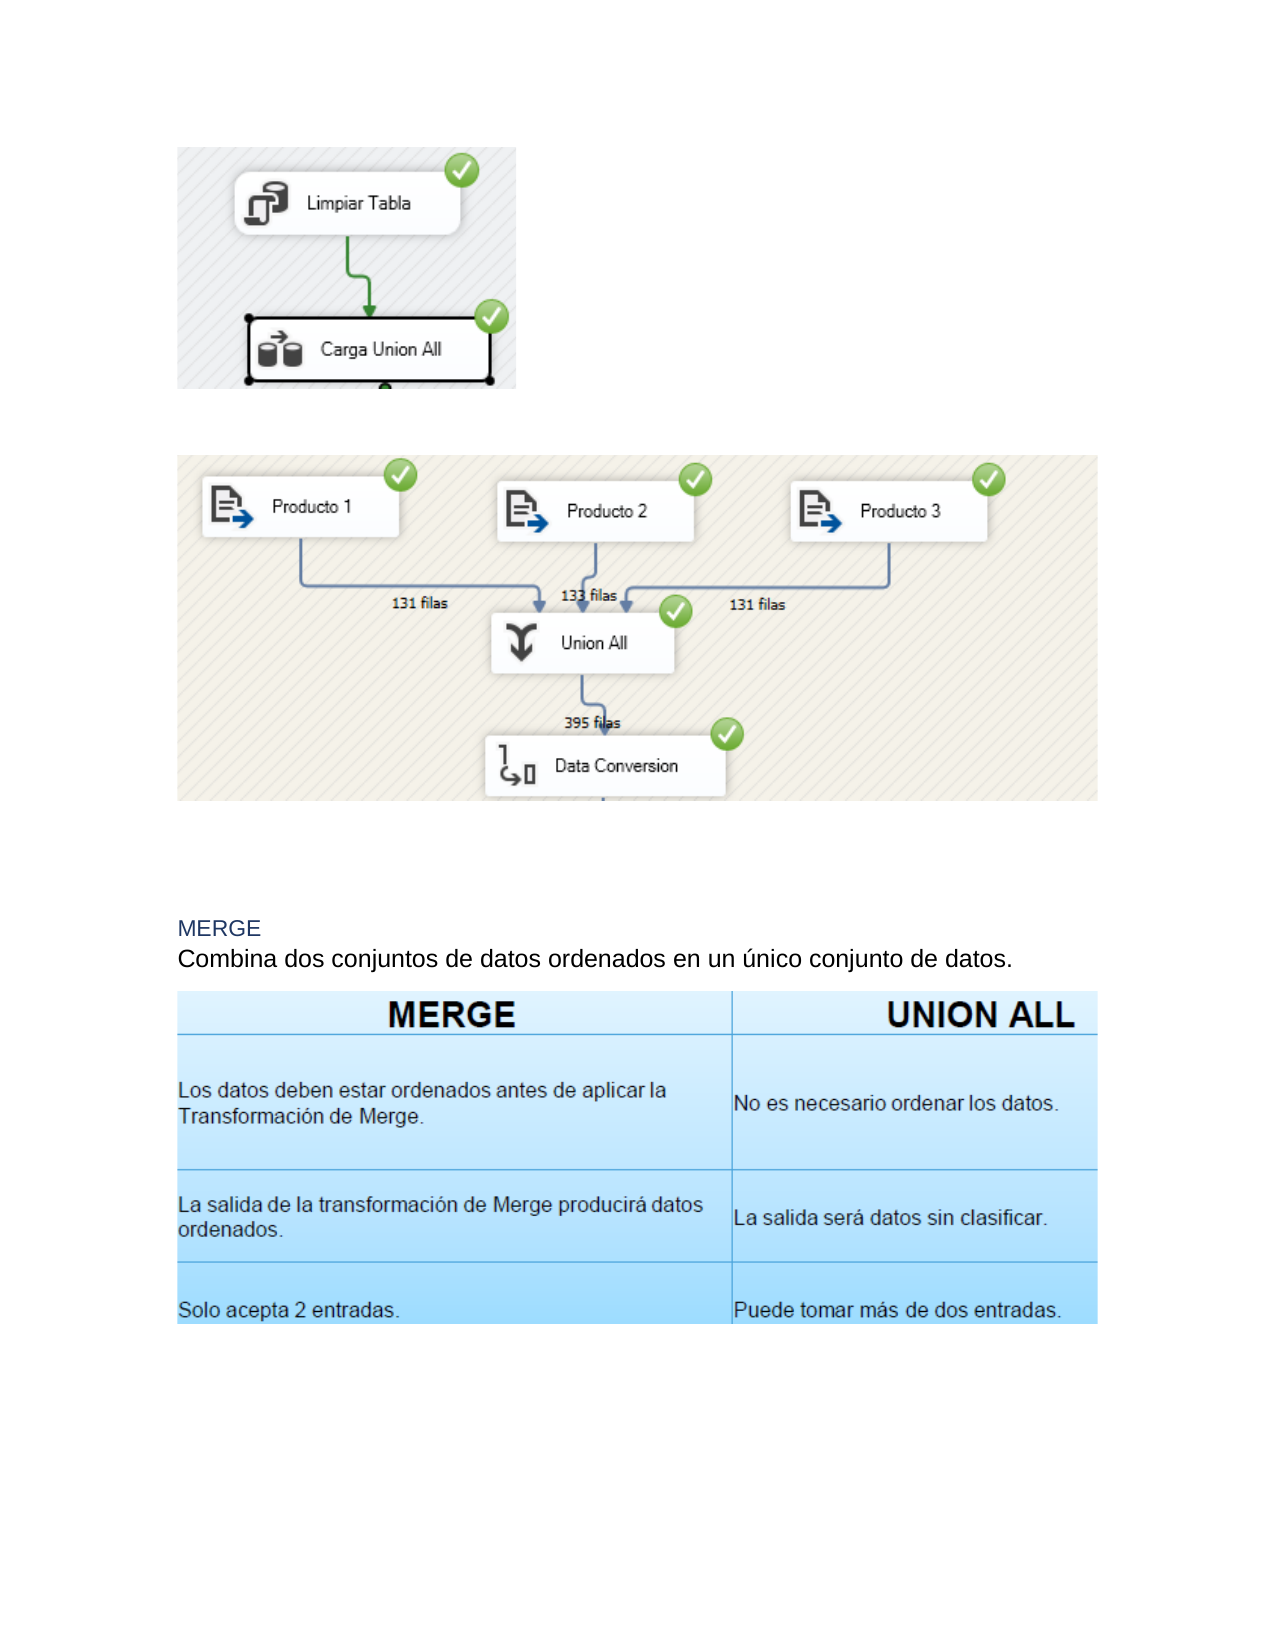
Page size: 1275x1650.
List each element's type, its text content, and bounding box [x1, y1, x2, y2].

subtitle MERGE [177, 915, 1098, 942]
picture [177, 455, 1098, 801]
text Combina dos conjuntos de datos ordenados en un único conjunto de datos. [177, 944, 1098, 973]
picture [177, 991, 1098, 1324]
picture [177, 147, 517, 389]
